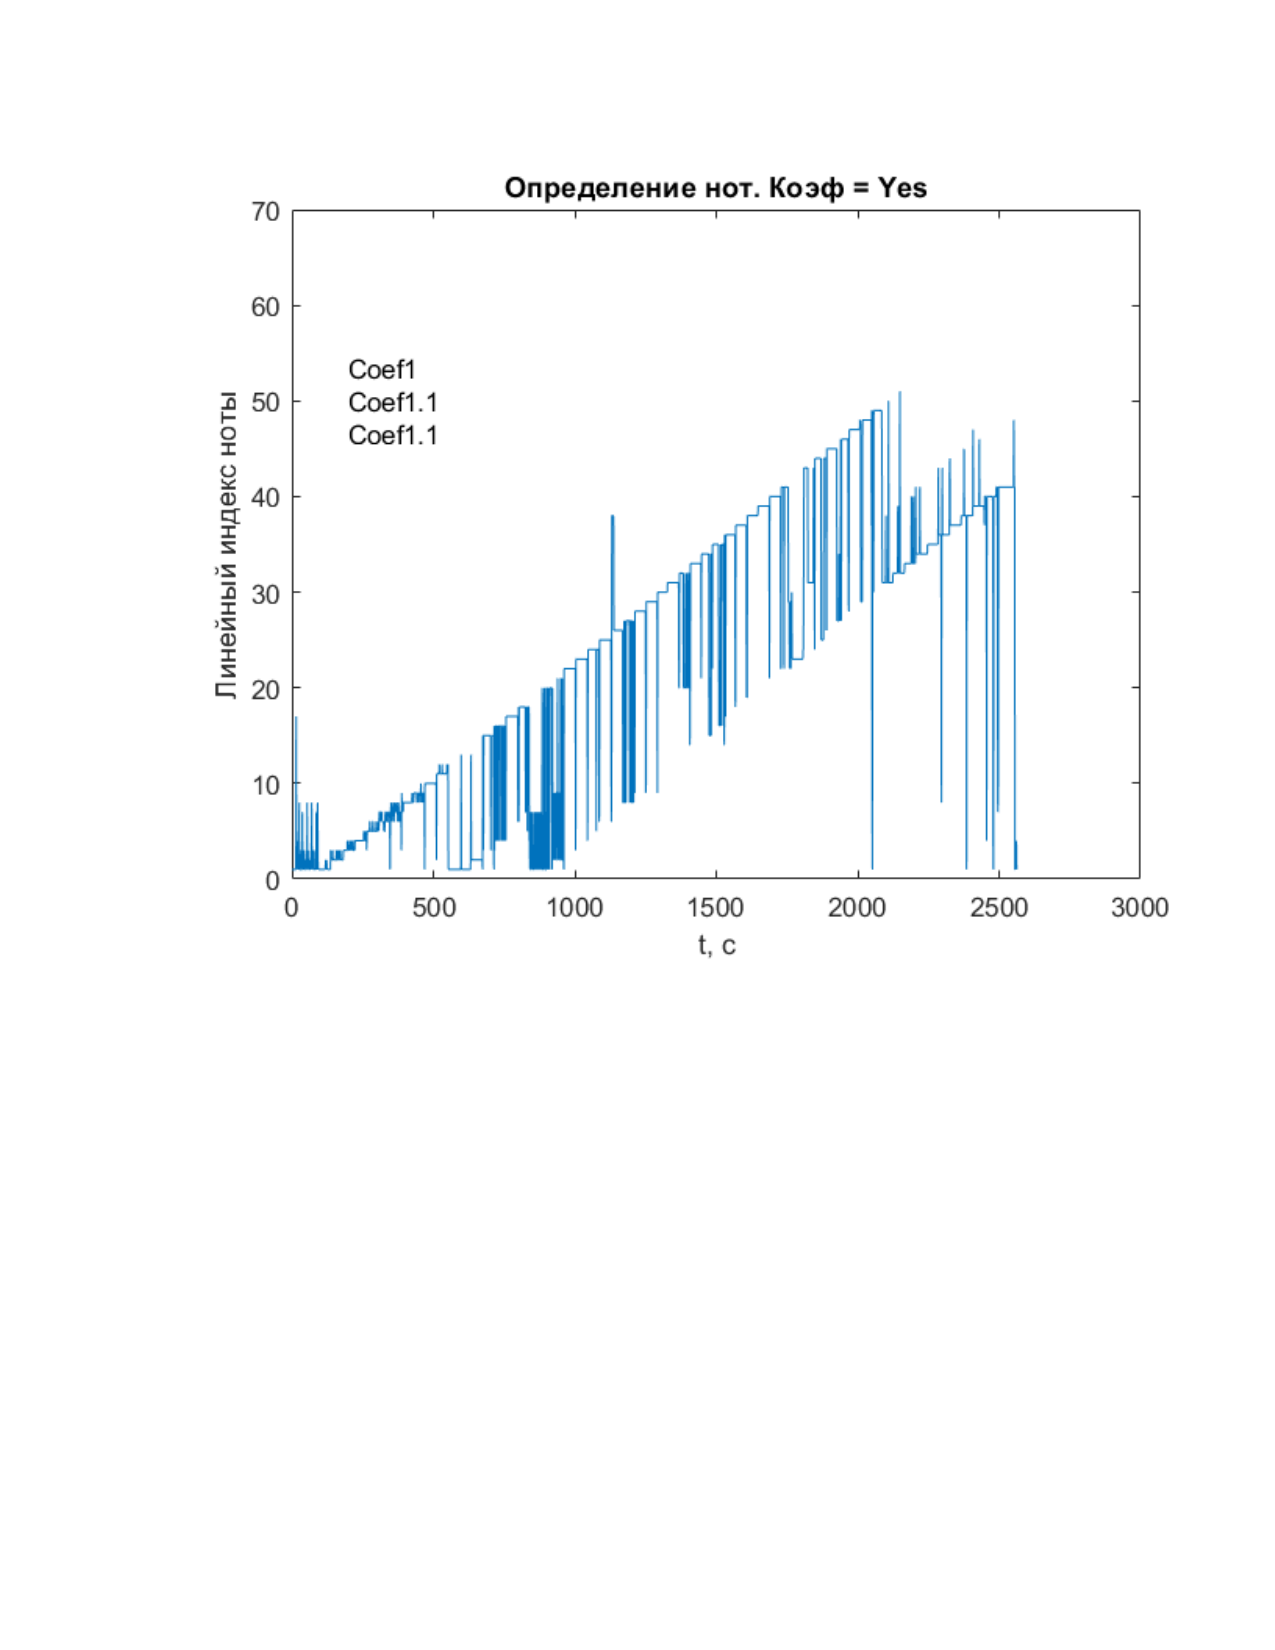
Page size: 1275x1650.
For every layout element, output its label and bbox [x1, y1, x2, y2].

picture [150, 150, 1244, 970]
